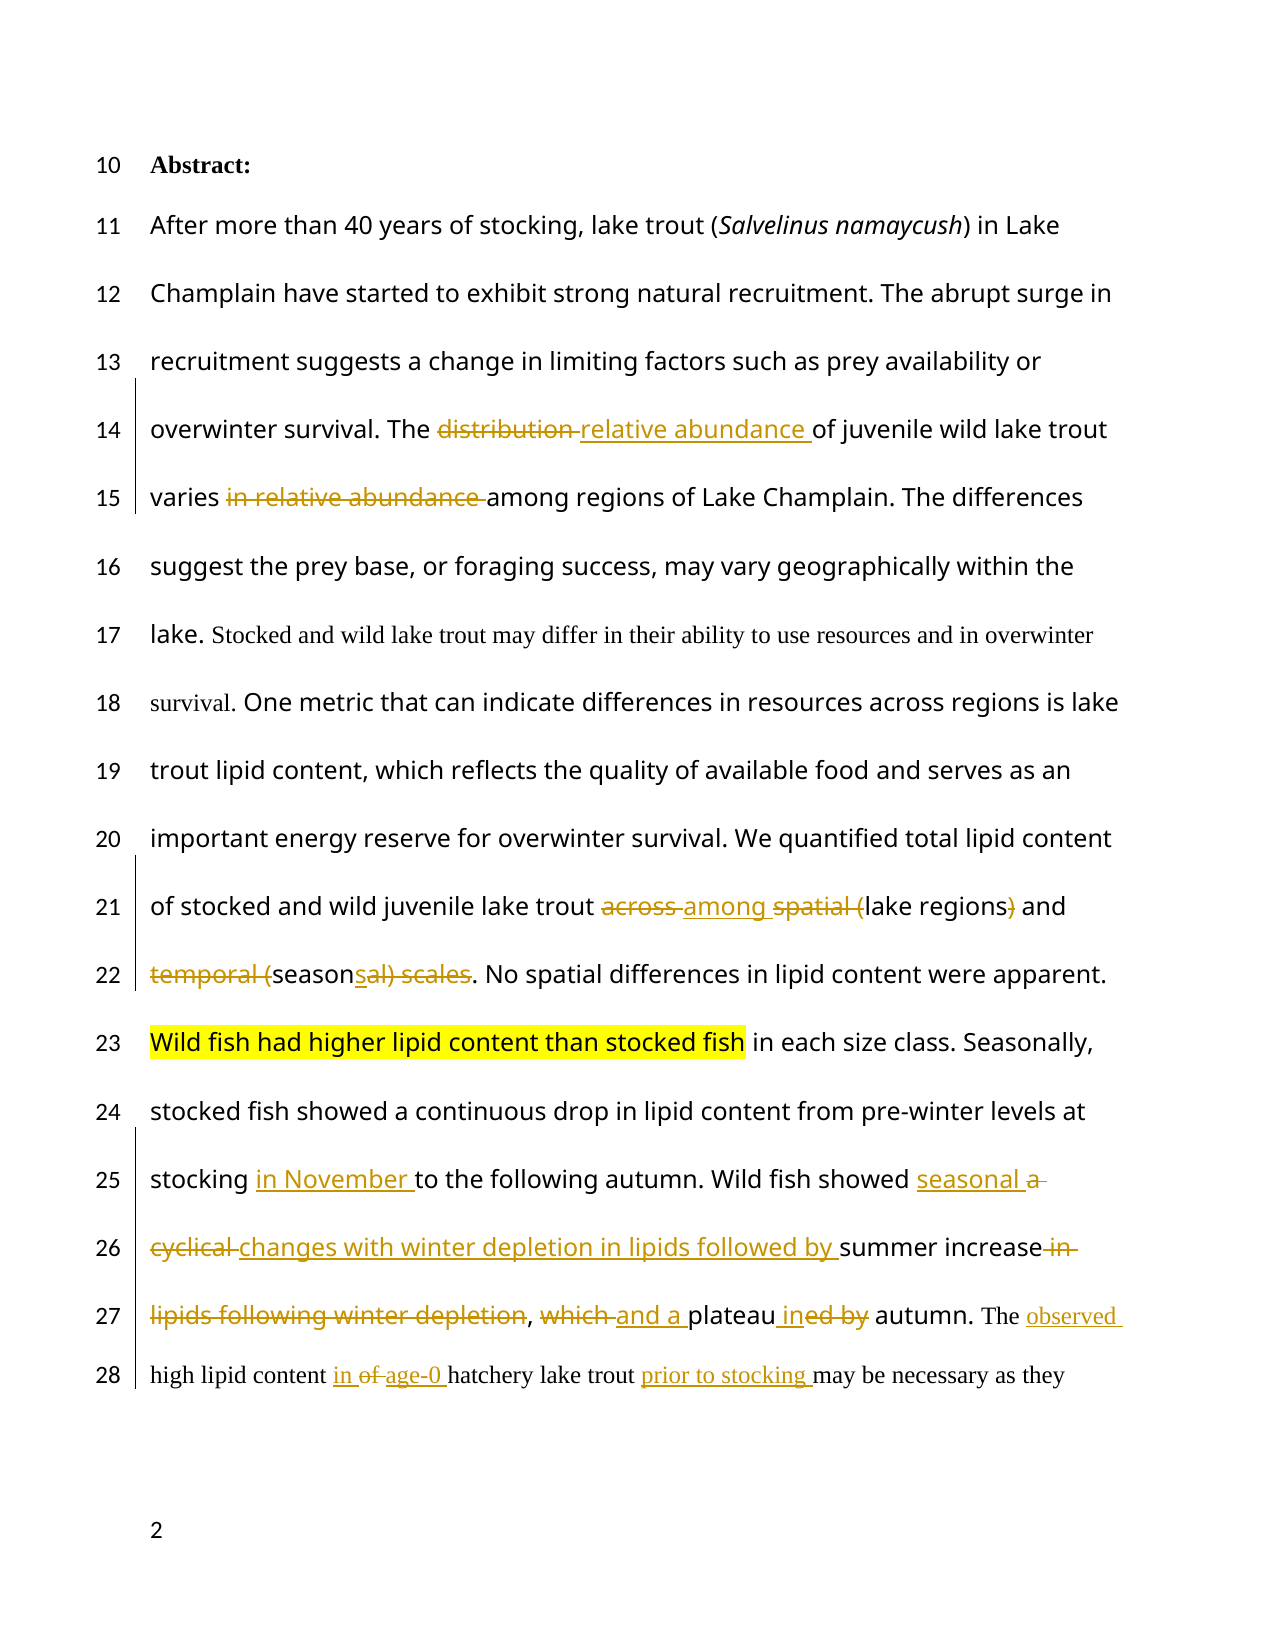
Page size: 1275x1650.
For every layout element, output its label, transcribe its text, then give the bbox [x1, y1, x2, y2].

text *Corresponding author. Email: ellen.marsden@uvm.edu; telephone 802-598-8224; fax 802-656-8683 Abstract: [150, 150, 1125, 179]
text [150, 207, 1125, 1389]
